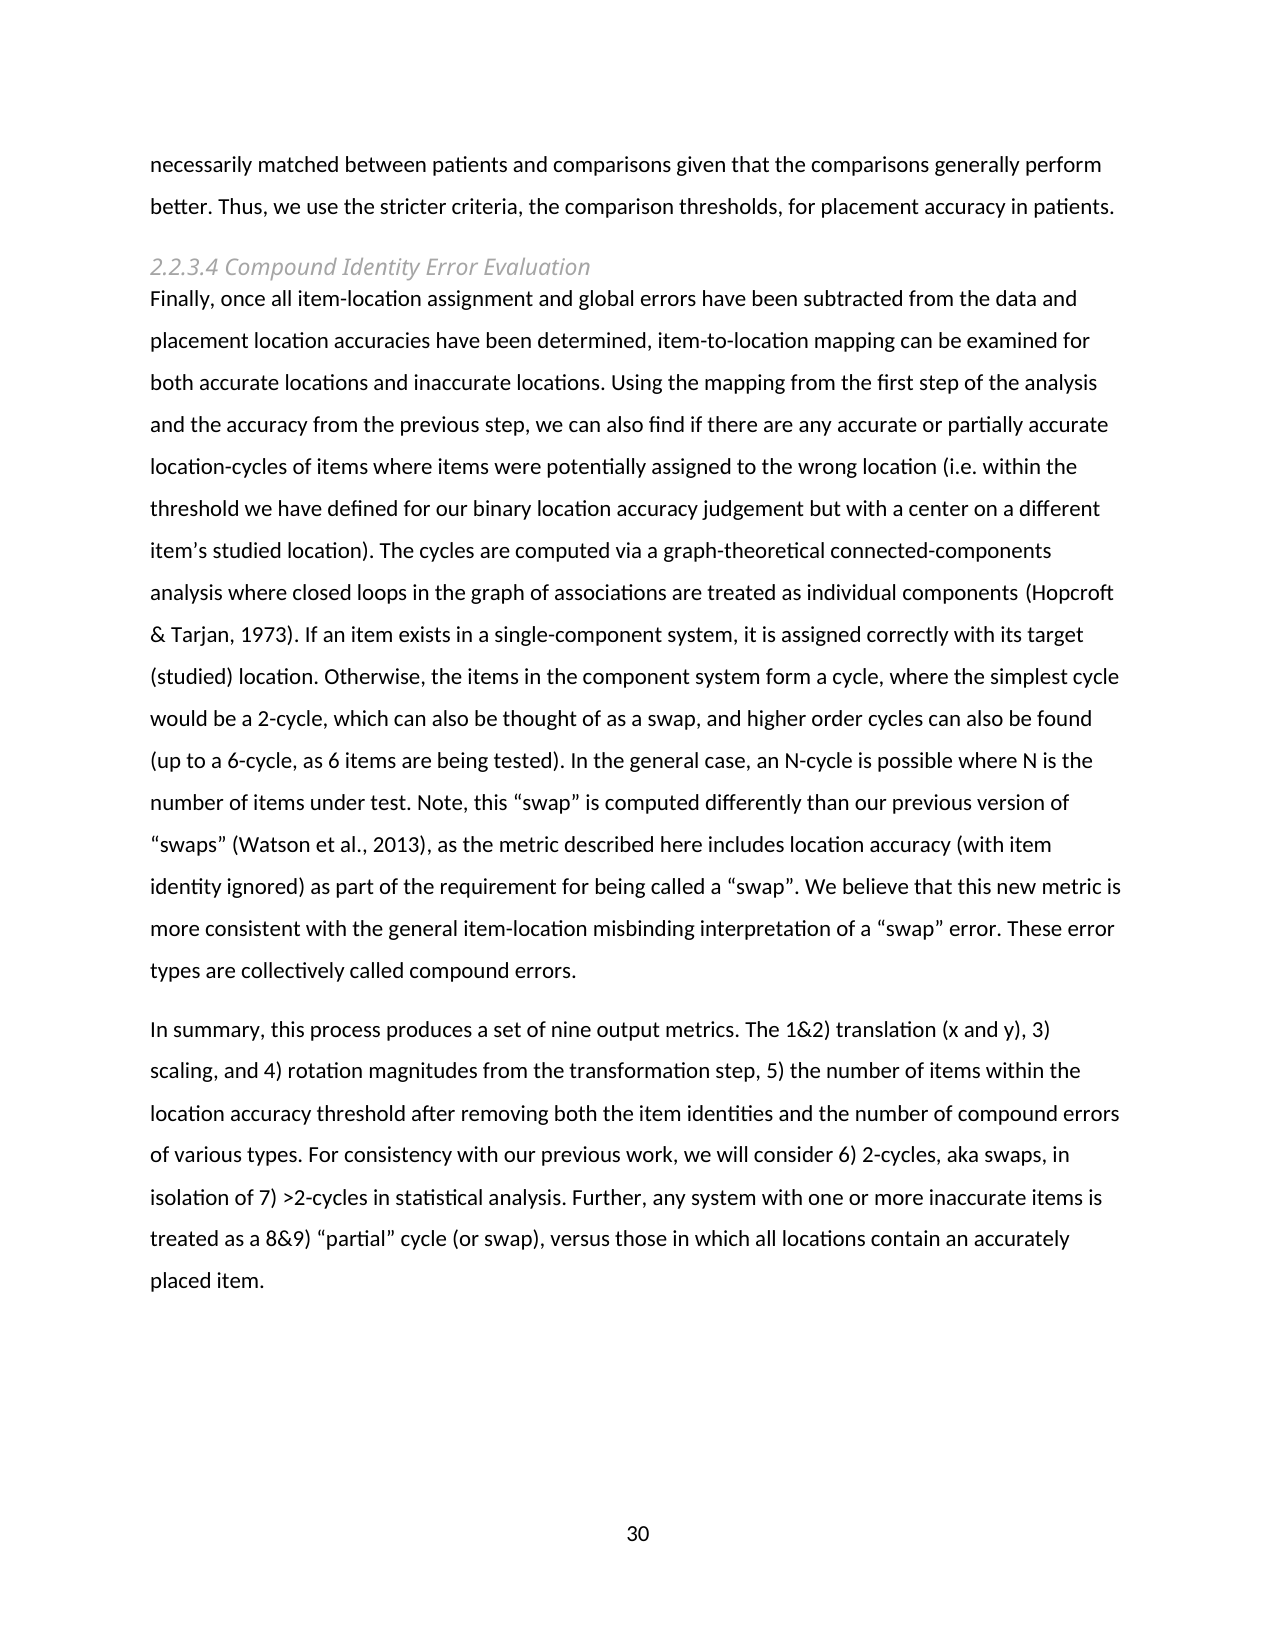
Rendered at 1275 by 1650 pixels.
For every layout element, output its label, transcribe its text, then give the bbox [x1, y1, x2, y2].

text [150, 150, 1125, 220]
text In summary, this process produces a set of nine output metrics. The 1&2) translation (x and y), 3) scaling, and 4) rotation magnitudes from the transformation step, 5) the number of items within the location accuracy threshold after removing both the item identities and the number of compound errors of various types. For consistency with our previous work, we will consider 6) 2-cycles, aka swaps, in isolation of 7) >2-cycles in statistical analysis. Further, any system with one or more inaccurate items is treated as a 8&9) “partial” cycle (or swap), versus those in which all locations contain an accurately placed item. [150, 1015, 1125, 1294]
text Finally, once all item-location assignment and global errors have been subtracted from the data and placement location accuracies have been determined, item-to-location mapping can be examined for both accurate locations and inaccurate locations. Using the mapping from the first step of the analysis and the accuracy from the previous step, we can also find if there are any accurate or partially accurate location-cycles of items where items were potentially assigned to the wrong location (i.e. within the threshold we have defined for our binary location accuracy judgement but with a center on a different item’s studied location). The cycles are computed via a graph-theoretical connected-components analysis where closed loops in the graph of associations are treated as individual components (Hopcroft & Tarjan, 1973). If an item exists in a single-component system, it is assigned correctly with its target (studied) location. Otherwise, the items in the component system form a cycle, where the simplest cycle would be a 2-cycle, which can also be thought of as a swap, and higher order cycles can also be found (up to a 6-cycle, as 6 items are being tested). In the general case, an N-cycle is possible where N is the number of items under test. Note, this “swap” is computed differently than our previous version of “swaps” (Watson et al., 2013), as the metric described here includes location accuracy (with item identity ignored) as part of the requirement for being called a “swap”. We believe that this new metric is more consistent with the general item-location misbinding interpretation of a “swap” error. These error types are collectively called compound errors. [150, 284, 1125, 984]
subtitle 2.2.3.4 Compound Identity Error Evaluation [150, 251, 1125, 282]
